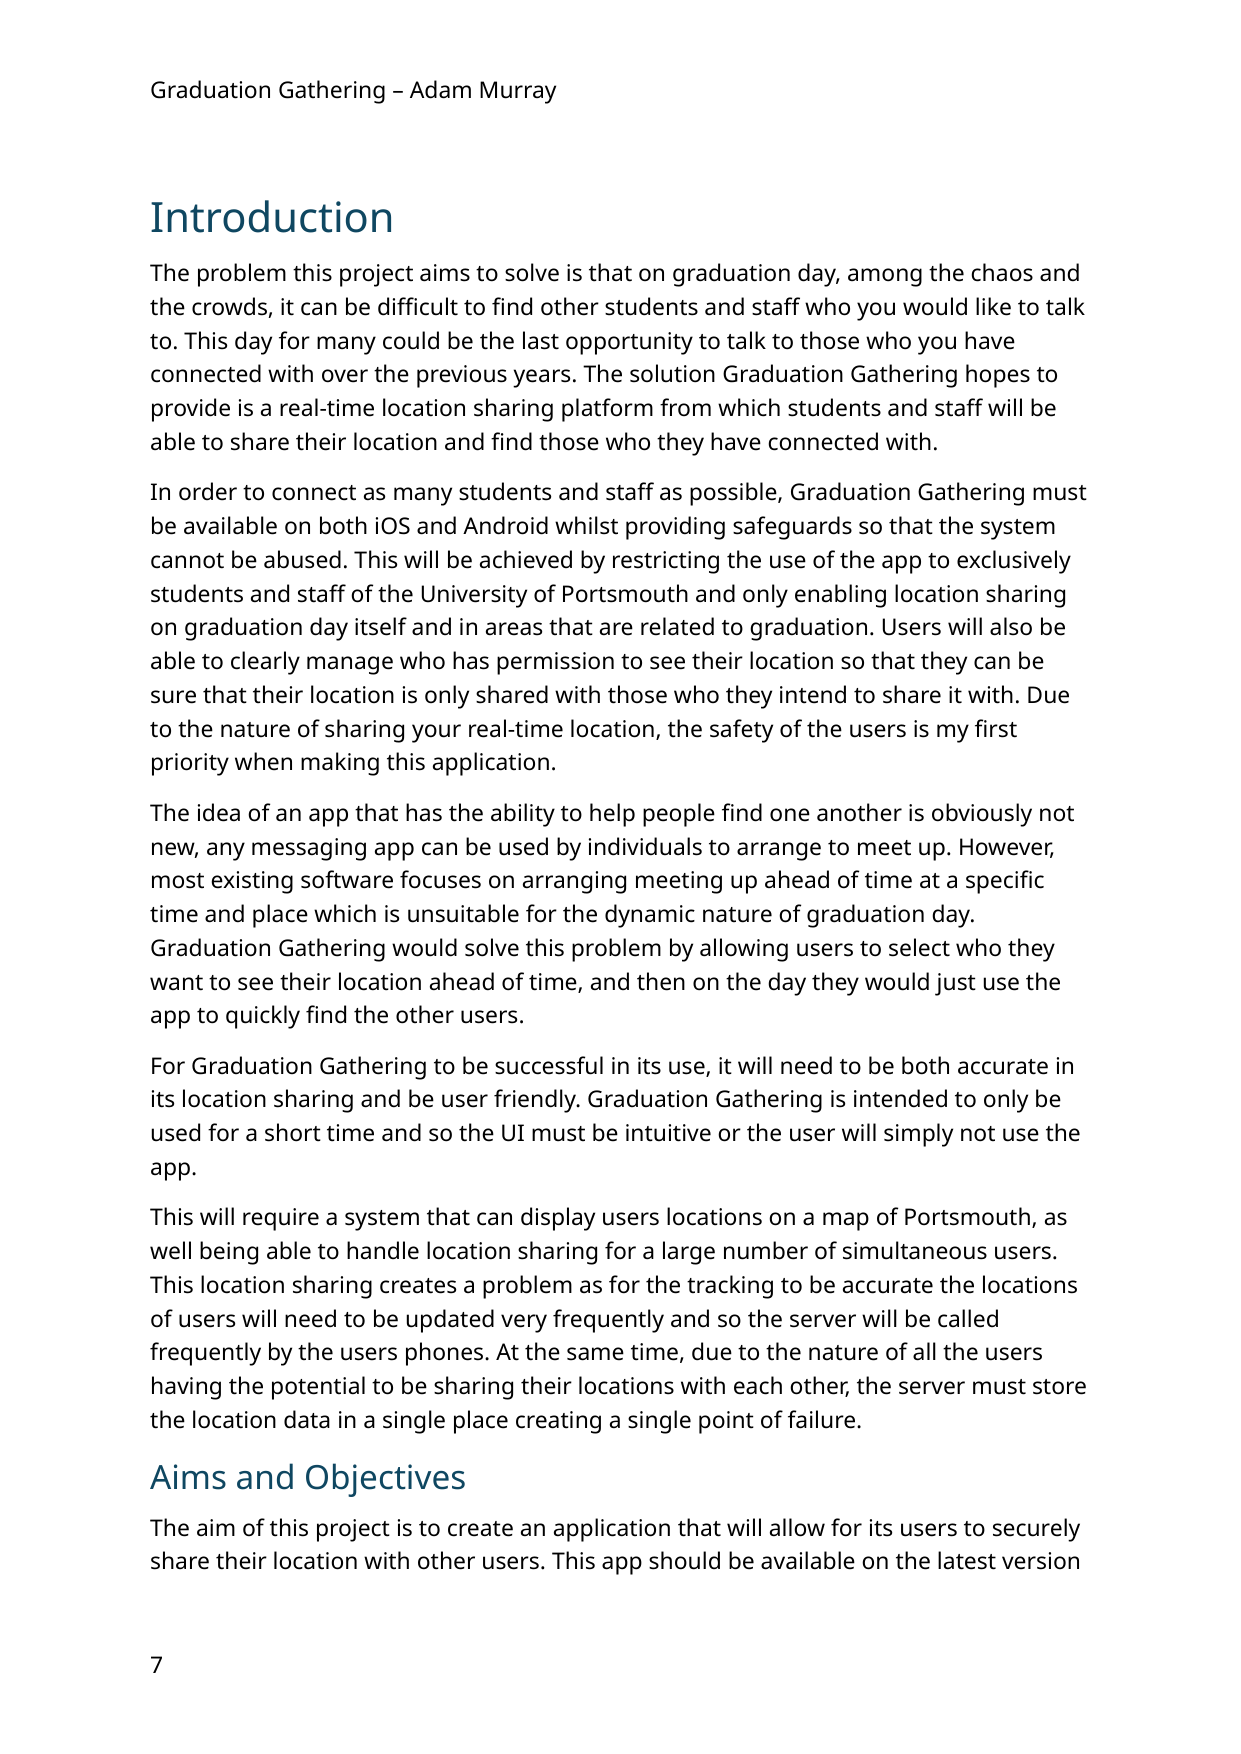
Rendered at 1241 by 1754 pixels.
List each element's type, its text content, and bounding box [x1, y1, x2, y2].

text The idea of an app that has the ability to help people find one another is obviously not new, any messaging app can be used by individuals to arrange to meet up. However, most existing software focuses on arranging meeting up ahead of time at a specific time and place which is unsuitable for the dynamic nature of graduation day. Graduation Gathering would solve this problem by allowing users to select who they want to see their location ahead of time, and then on the day they would just use the app to quickly find the other users. [150, 797, 1090, 1030]
text For Graduation Gathering to be successful in its use, it will need to be both accurate in its location sharing and be user friendly. Graduation Gathering is intended to only be used for a short time and so the UI must be intuitive or the user will simply not use the app. [150, 1049, 1090, 1182]
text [150, 1511, 1090, 1576]
text This will require a system that can display users locations on a map of Portsmouth, as well being able to handle location sharing for a large number of simultaneous users. This location sharing creates a problem as for the tracking to be accurate the locations of users will need to be updated very frequently and so the server will be called frequently by the users phones. At the same time, due to the nature of all the users having the potential to be sharing their locations with each other, the server must store the location data in a single place creating a single point of failure. [150, 1201, 1090, 1435]
subtitle Introduction [150, 187, 1090, 244]
subtitle Aims and Objectives [150, 1454, 1090, 1499]
text In order to connect as many students and staff as possible, Graduation Gathering must be available on both iOS and Android whilst providing safeguards so that the system cannot be abused. This will be achieved by restricting the use of the app to exclusively students and staff of the University of Portsmouth and only enabling location sharing on graduation day itself and in areas that are related to graduation. Users will also be able to clearly manage who has permission to see their location so that they can be sure that their location is only shared with those who they intend to share it with. Due to the nature of sharing your real-time location, the safety of the users is my first priority when making this application. [150, 476, 1090, 777]
text The problem this project aims to solve is that on graduation day, among the chaos and the crowds, it can be difficult to find other students and staff who you would like to talk to. This day for many could be the last opportunity to talk to those who you have connected with over the previous years. The solution Graduation Gathering hopes to provide is a real-time location sharing platform from which students and staff will be able to share their location and find those who they have connected with. [150, 257, 1090, 457]
